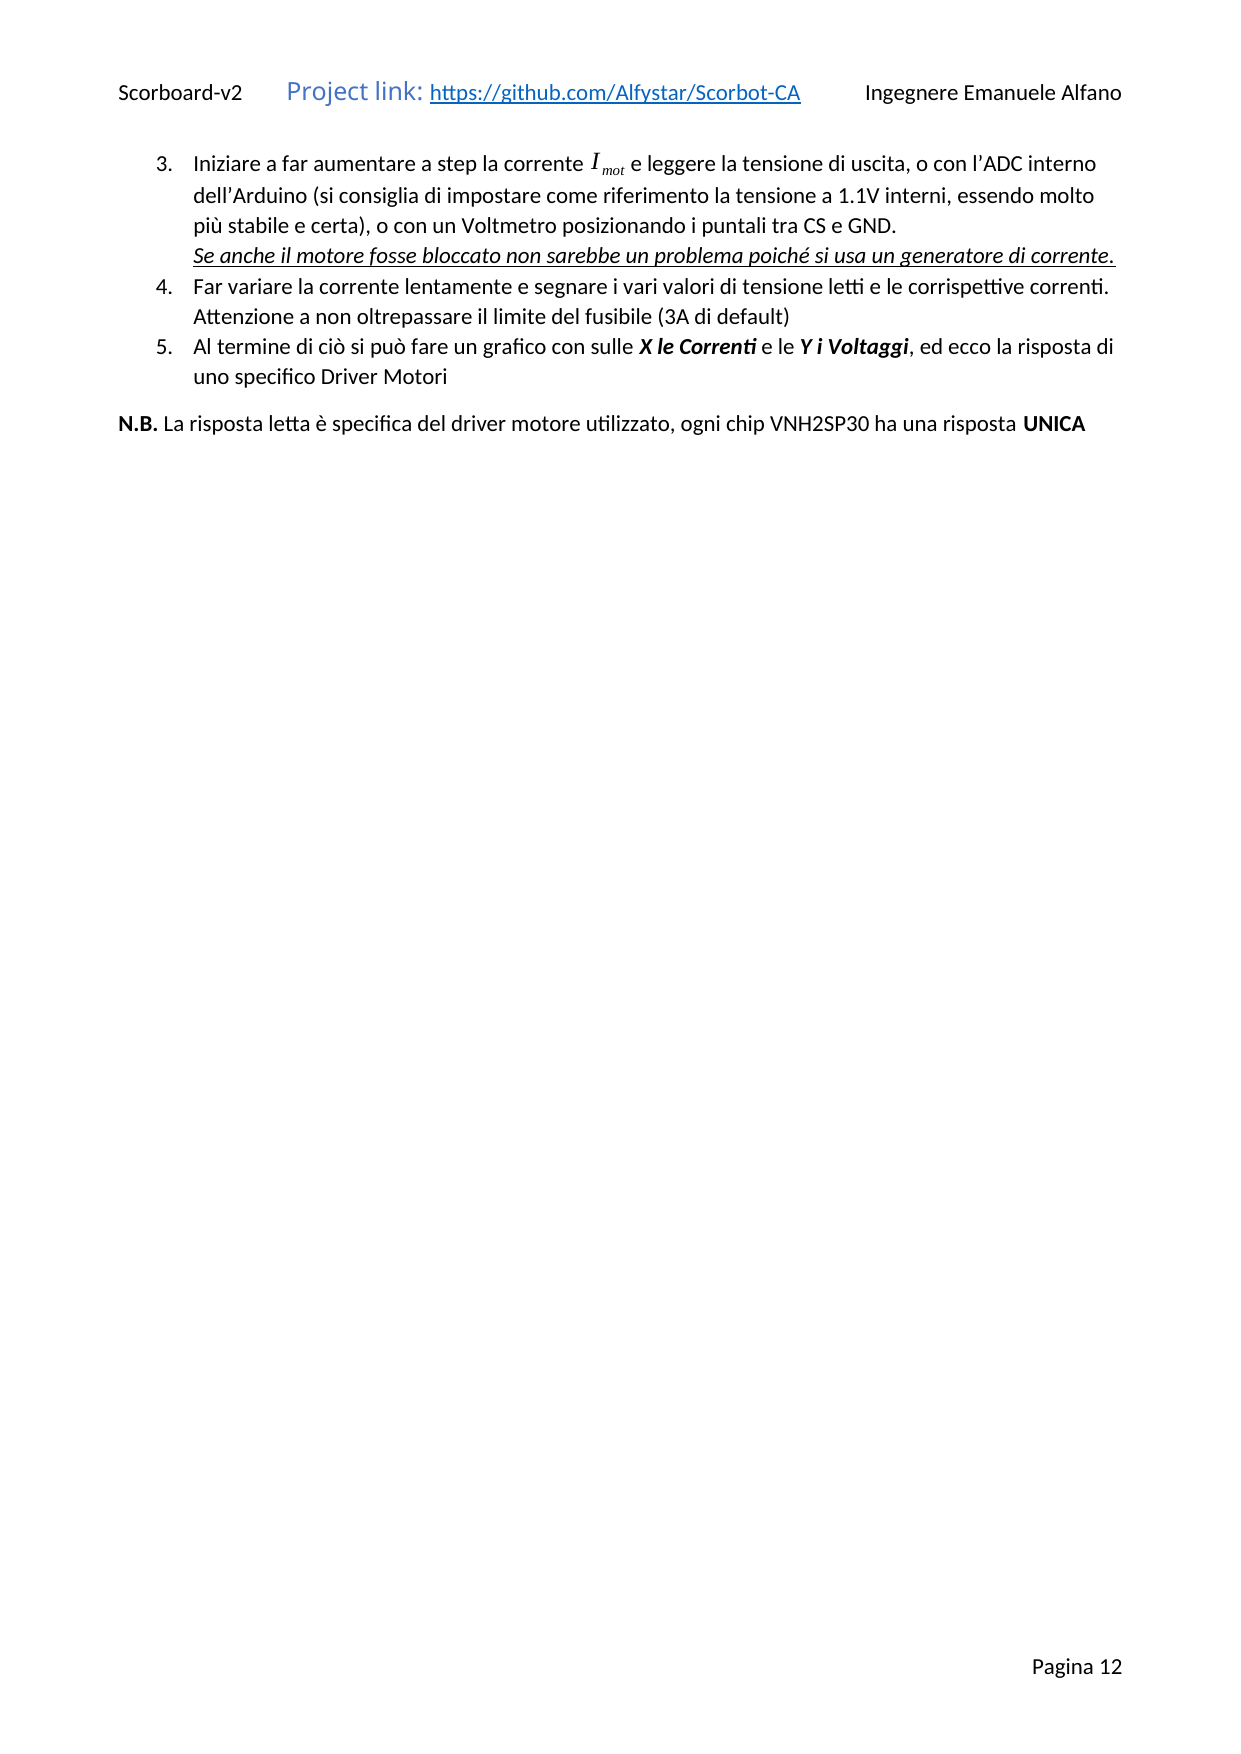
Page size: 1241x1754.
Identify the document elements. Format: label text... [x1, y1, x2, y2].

list Al termine di ciò si può fare un grafico con sulle X le Correnti e le Y i Voltaggi, ed ecco la risposta di uno specifico Driver Motori [156, 332, 1122, 390]
text N.B. La risposta letta è specifica del driver motore utilizzato, ogni chip VNH2SP30 ha una risposta UNICA [118, 409, 1122, 437]
list Iniziare a far aumentare a step la corrente e leggere la tensione di uscita, o con l’ADC interno dell’Arduino (si consiglia di impostare come riferimento la tensione a 1.1V interni, essendo molto più stabile e certa), o con un Voltmetro posizionando i puntali tra CS e GND. Se anche il motore fosse bloccato non sarebbe un problema poiché si usa un generatore di corrente. [156, 148, 1122, 269]
list Far variare la corrente lentamente e segnare i vari valori di tensione letti e le corrispettive correnti. Attenzione a non oltrepassare il limite del fusibile (3A di default) [156, 272, 1122, 330]
